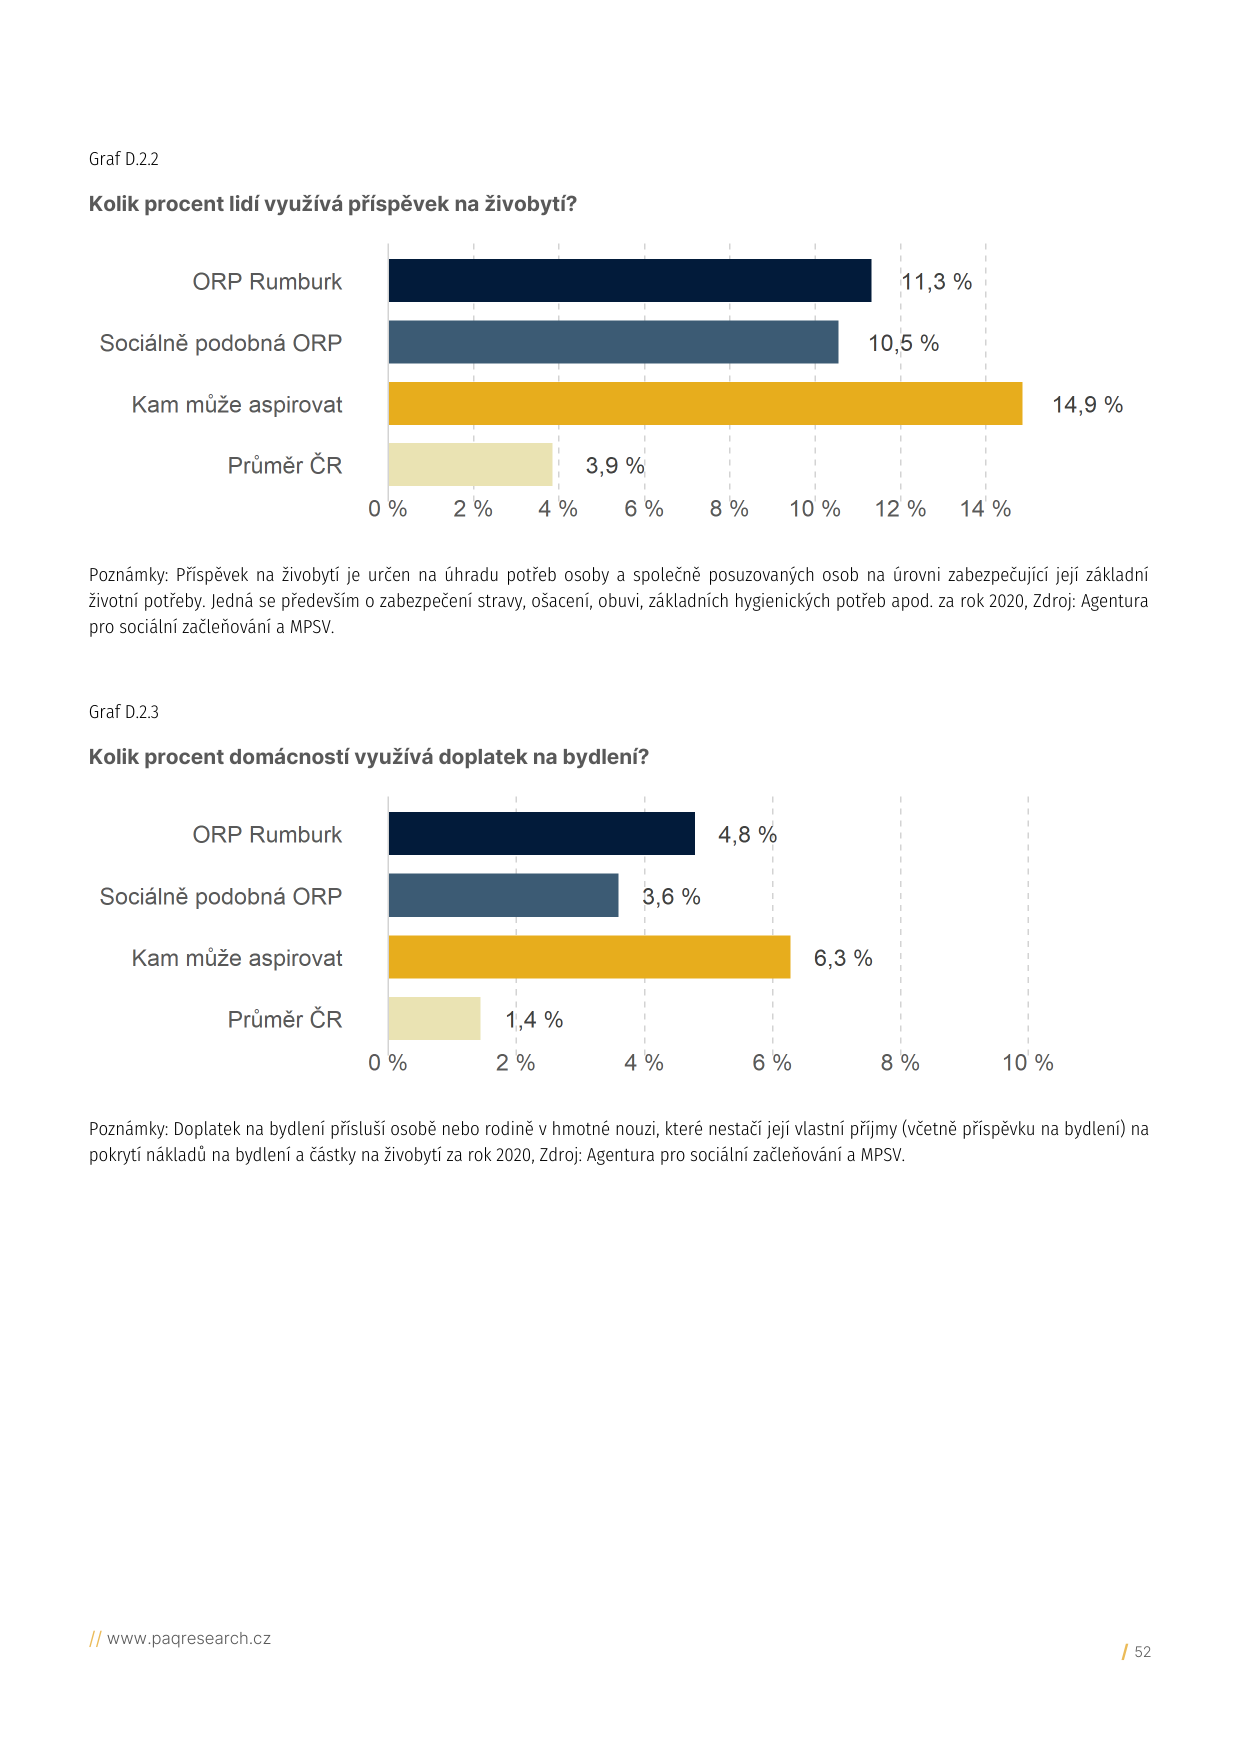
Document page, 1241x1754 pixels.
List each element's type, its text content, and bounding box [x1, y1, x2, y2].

text Poznámky: Doplatek na bydlení přísluší osobě nebo rodině v hmotné nouzi, které nestačí její vlastní příjmy (včetně příspěvku na bydlení) na pokrytí nákladů na bydlení a částky na živobytí za rok 2020, Zdroj: Agentura pro sociální začleňování a MPSV. [89, 1118, 1152, 1166]
text Graf D.2.2 [89, 148, 1152, 170]
text Poznámky: Příspěvek na živobytí je určen na úhradu potřeb osoby a společně posuzovaných osob na úrovni zabezpečující její základní životní potřeby. Jedná se především o zabezpečení stravy, ošacení, obuvi, základních hygienických potřeb apod. za rok 2020, Zdroj: Agentura pro sociální začleňování a MPSV. [89, 564, 1152, 638]
text Kolik procent domácností využívá doplatek na bydlení? [89, 739, 1152, 770]
text Kolik procent lidí využívá příspěvek na živobytí? [89, 186, 1152, 216]
picture [88, 769, 1139, 1102]
picture [88, 216, 1139, 548]
text Graf D.2.3 [89, 701, 1152, 724]
